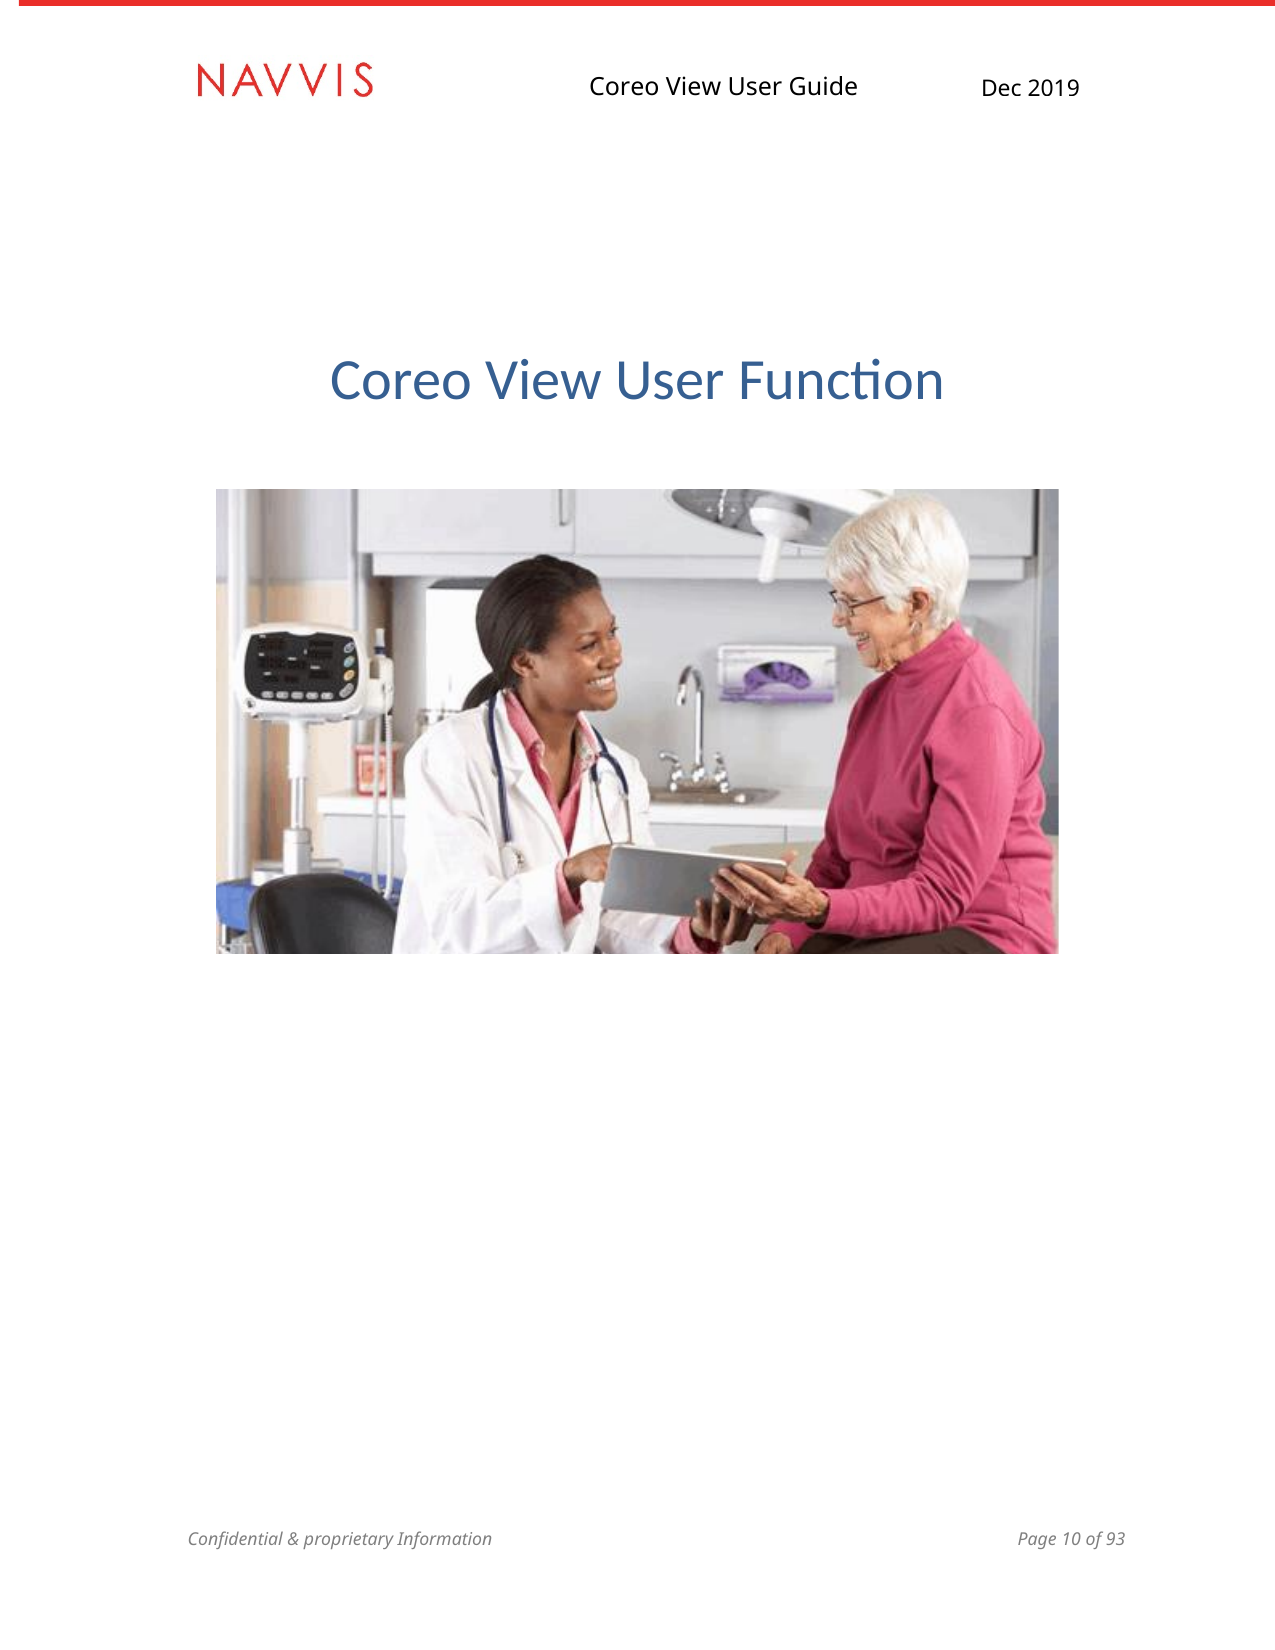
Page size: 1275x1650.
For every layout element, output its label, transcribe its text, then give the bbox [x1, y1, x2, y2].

picture [187, 55, 383, 104]
title Coreo View User Function [187, 342, 1087, 414]
picture [216, 489, 1059, 954]
